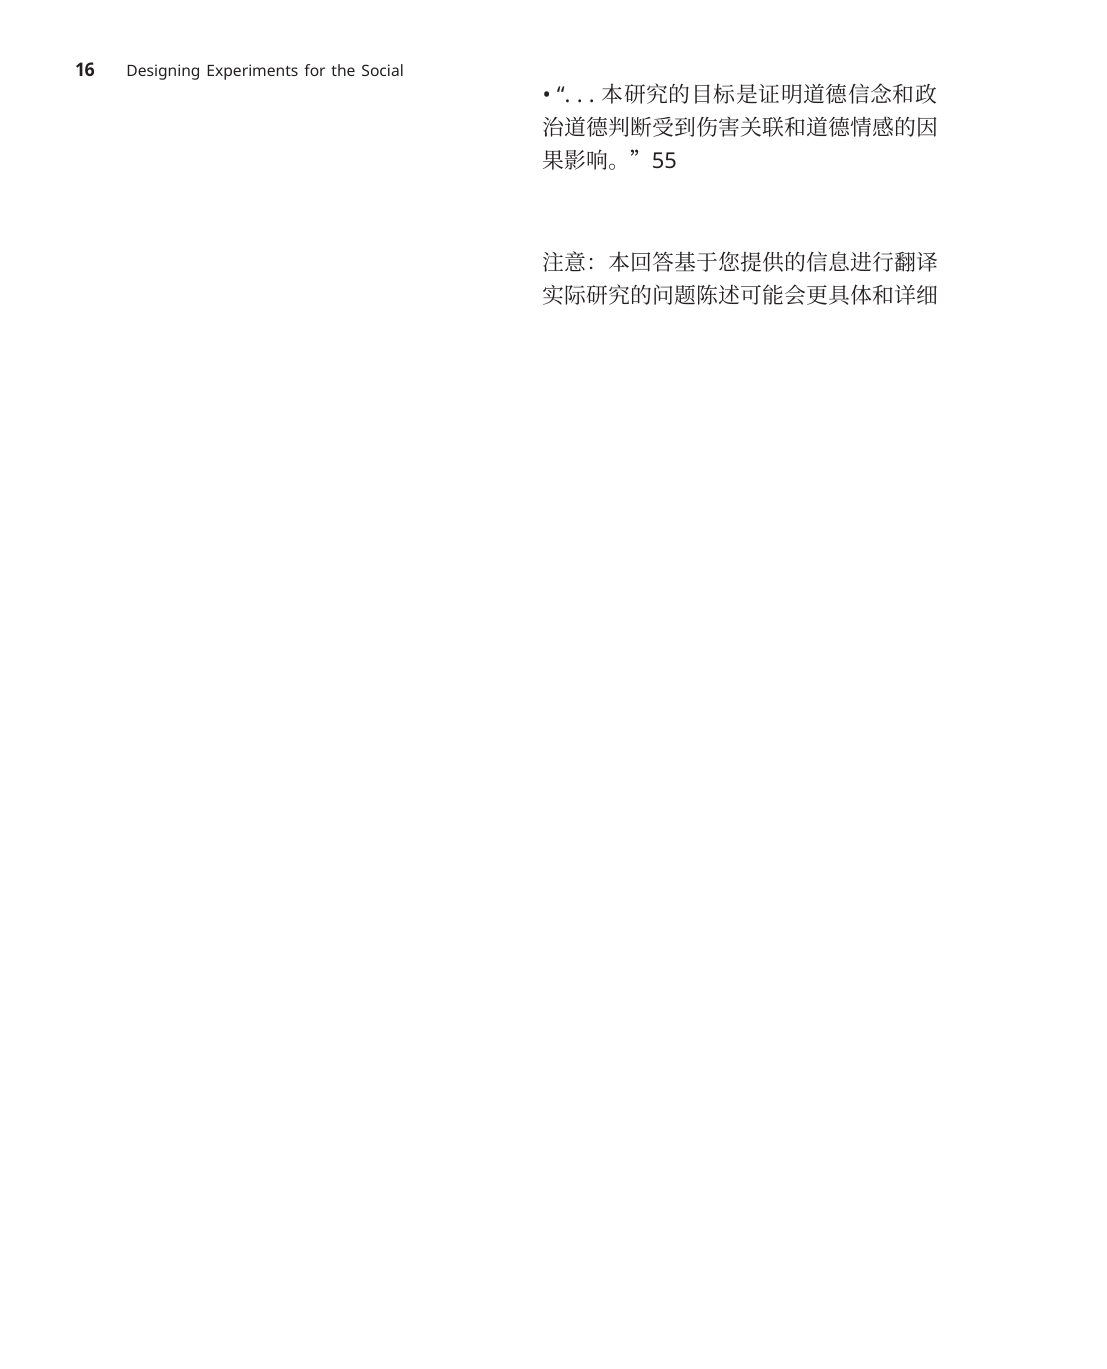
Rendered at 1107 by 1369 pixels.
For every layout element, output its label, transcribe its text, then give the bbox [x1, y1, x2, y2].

text • “. . . 本研究的目标是证明道德信念和政治道德判断受到伤害关联和道德情感的因果影响。”55 [542, 77, 938, 175]
text 注意：本回答基于您提供的信息进行翻译，实际研究的问题陈述可能会更具体和详细。 [542, 245, 938, 341]
